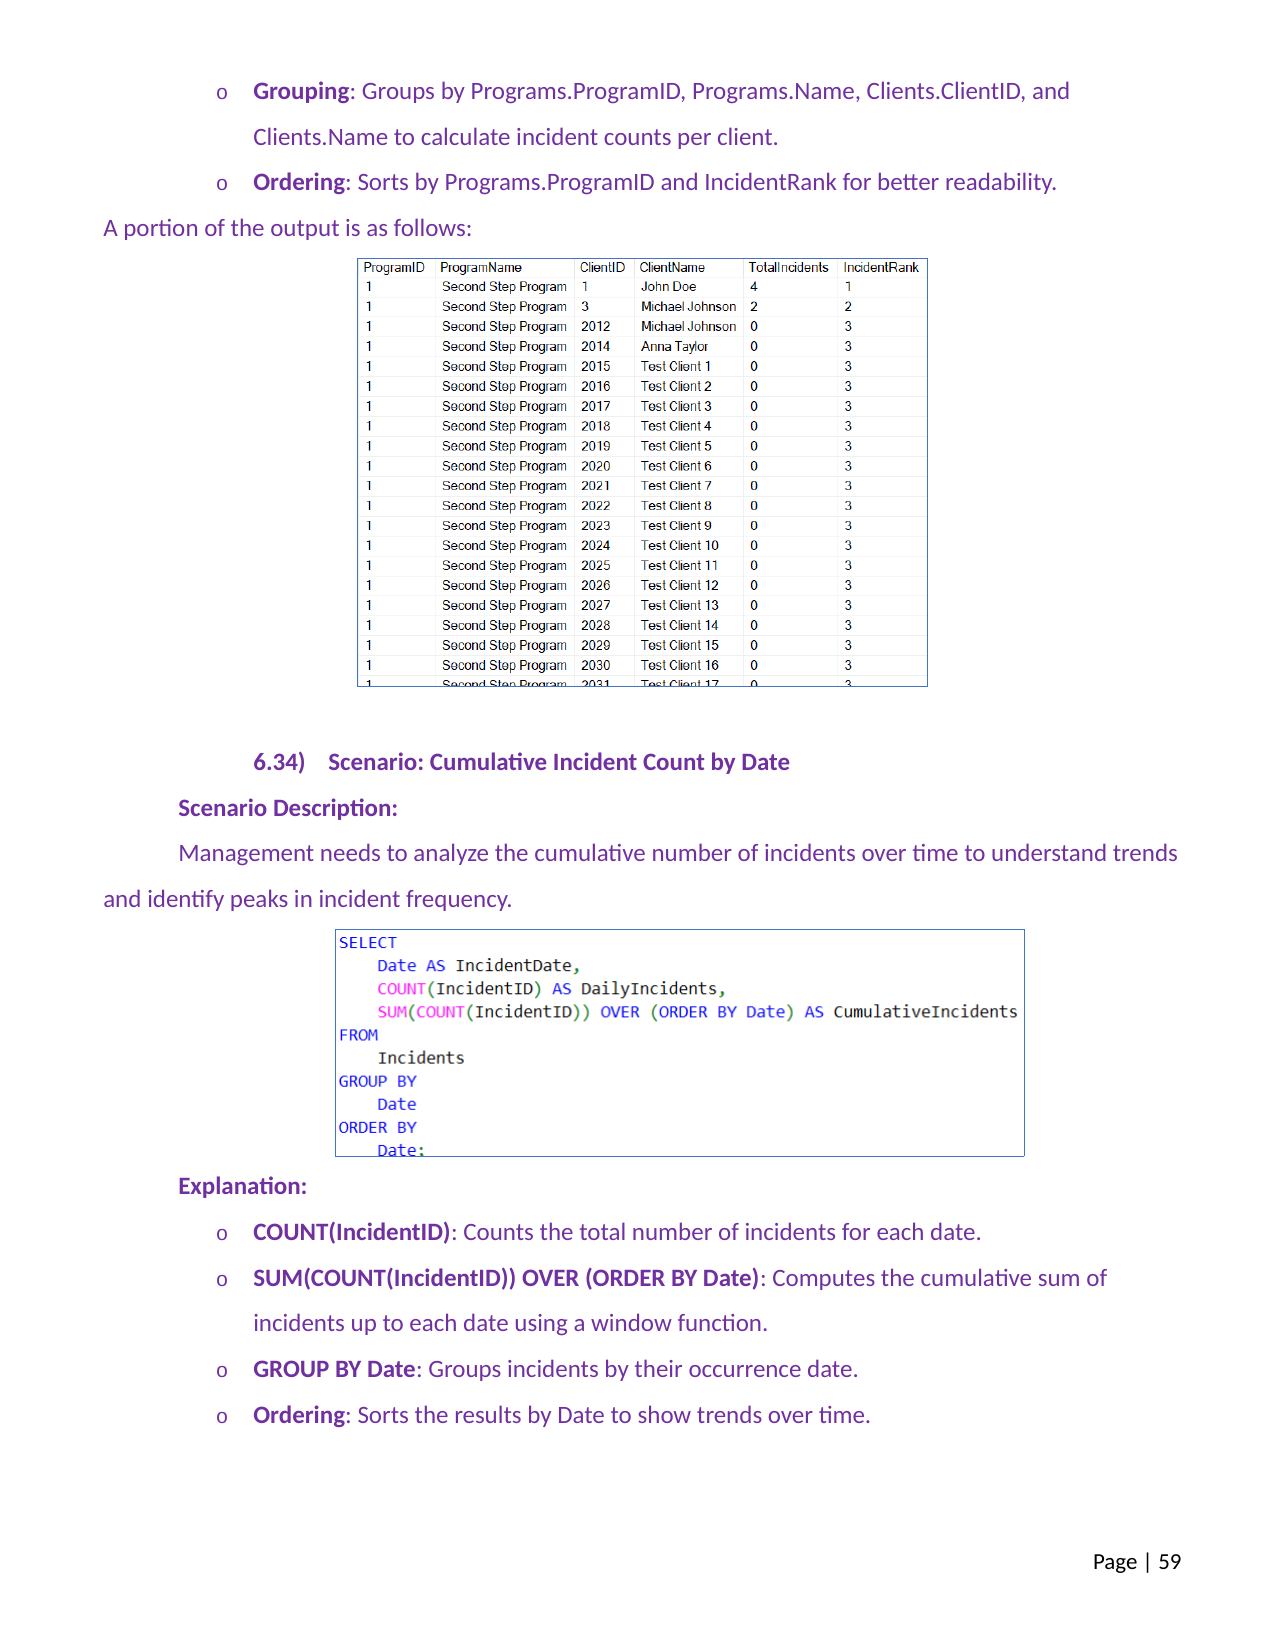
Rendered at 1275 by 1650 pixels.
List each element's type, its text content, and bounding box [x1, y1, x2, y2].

list Ordering: Sorts by Programs.ProgramID and IncidentRank for better readability. [216, 166, 1181, 197]
text Explanation: [103, 1170, 1181, 1201]
picture [336, 930, 1024, 1156]
text Management needs to analyze the cumulative number of incidents over time to understand trends and identify peaks in incident frequency. [103, 838, 1181, 914]
list COUNT(IncidentID): Counts the total number of incidents for each date. [216, 1216, 1181, 1246]
text A portion of the output is as follows: [103, 212, 1181, 243]
picture [358, 259, 927, 686]
list Ordering: Sorts the results by Date to show trends over time. [216, 1399, 1181, 1429]
list Grouping: Groups by Programs.ProgramID, Programs.Name, Clients.ClientID, and Clients.Name to calculate incident counts per client. [216, 75, 1181, 151]
list GROUP BY Date: Groups incidents by their occurrence date. [216, 1353, 1181, 1384]
list SUM(COUNT(IncidentID)) OVER (ORDER BY Date): Computes the cumulative sum of incidents up to each date using a window function. [216, 1262, 1181, 1338]
text Scenario Description: [103, 792, 1181, 822]
list Scenario: Cumulative Incident Count by Date [253, 746, 1181, 777]
